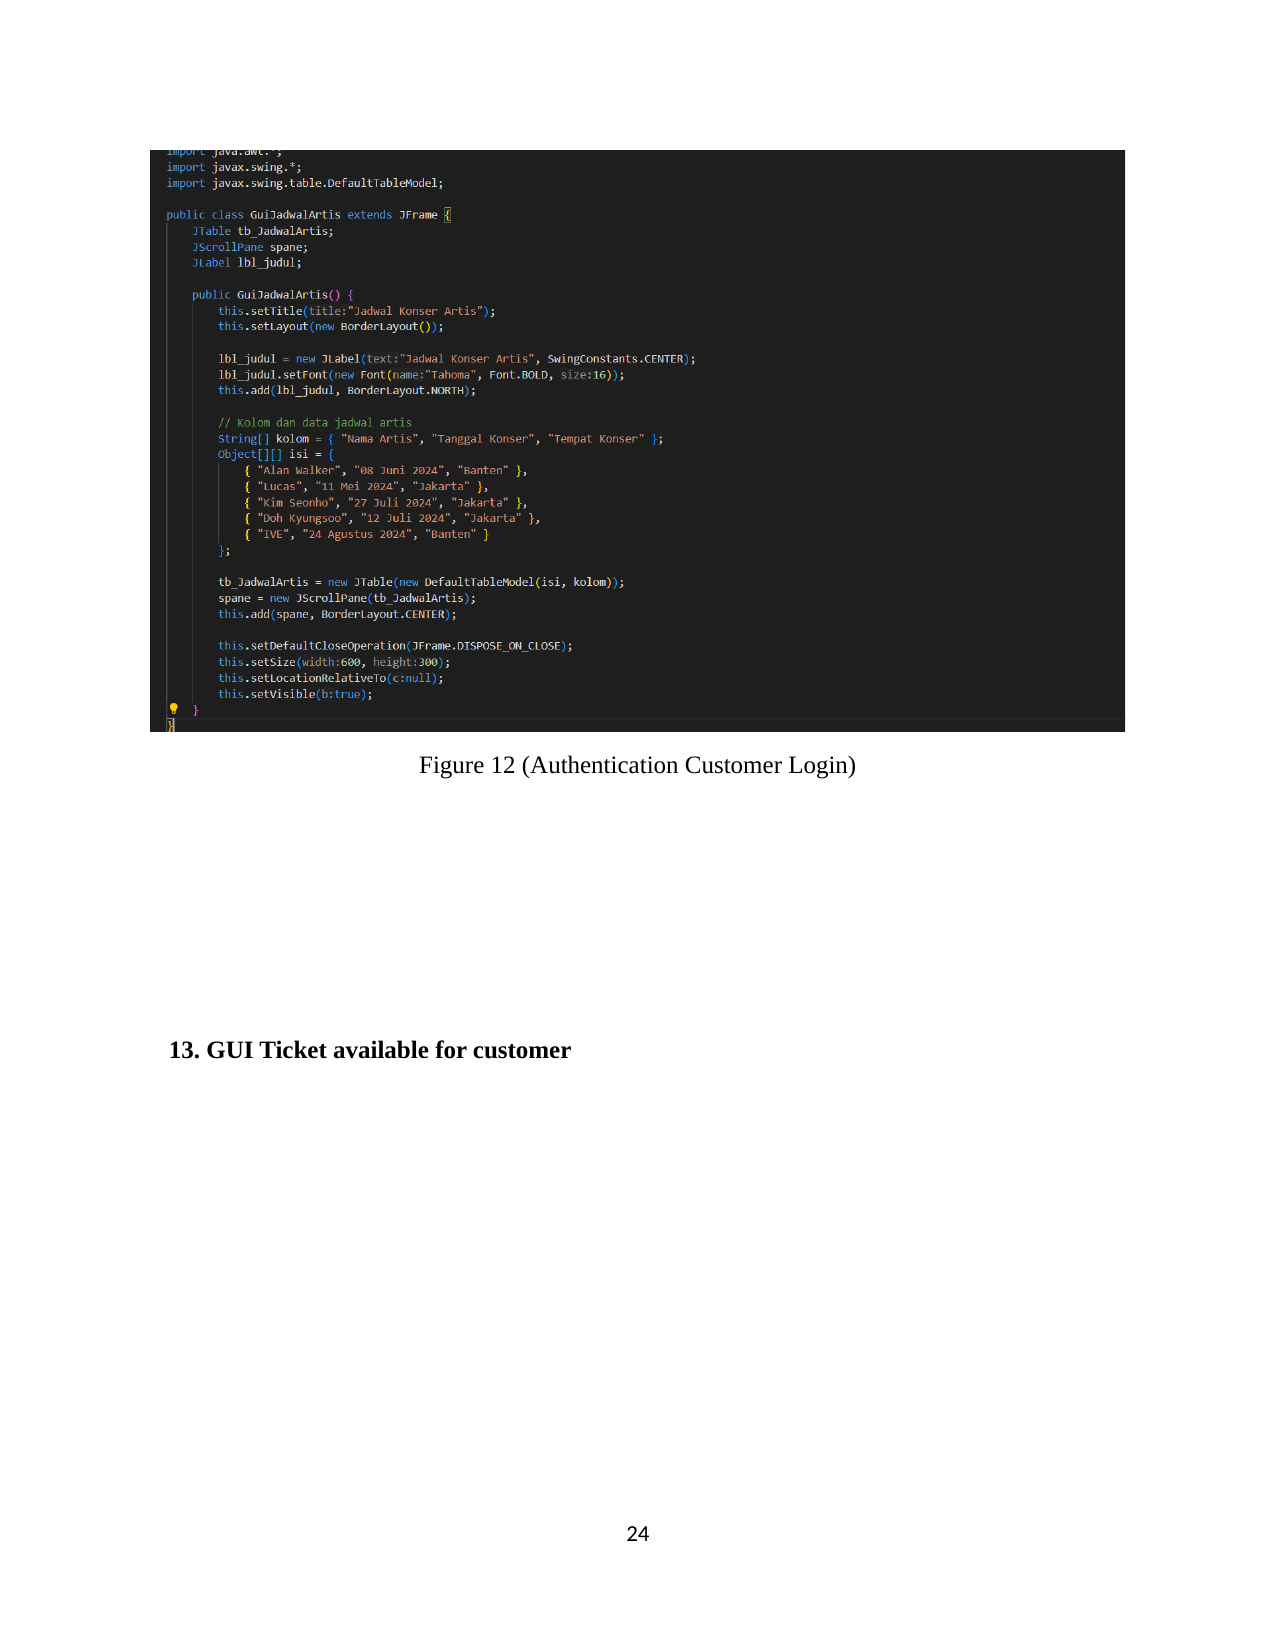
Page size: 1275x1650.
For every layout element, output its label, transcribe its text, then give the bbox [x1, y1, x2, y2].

picture [150, 150, 1125, 732]
text 13. GUI Ticket available for customer [150, 1036, 1125, 1064]
text Figure 12 (Authentication Customer Login) [150, 750, 1125, 779]
